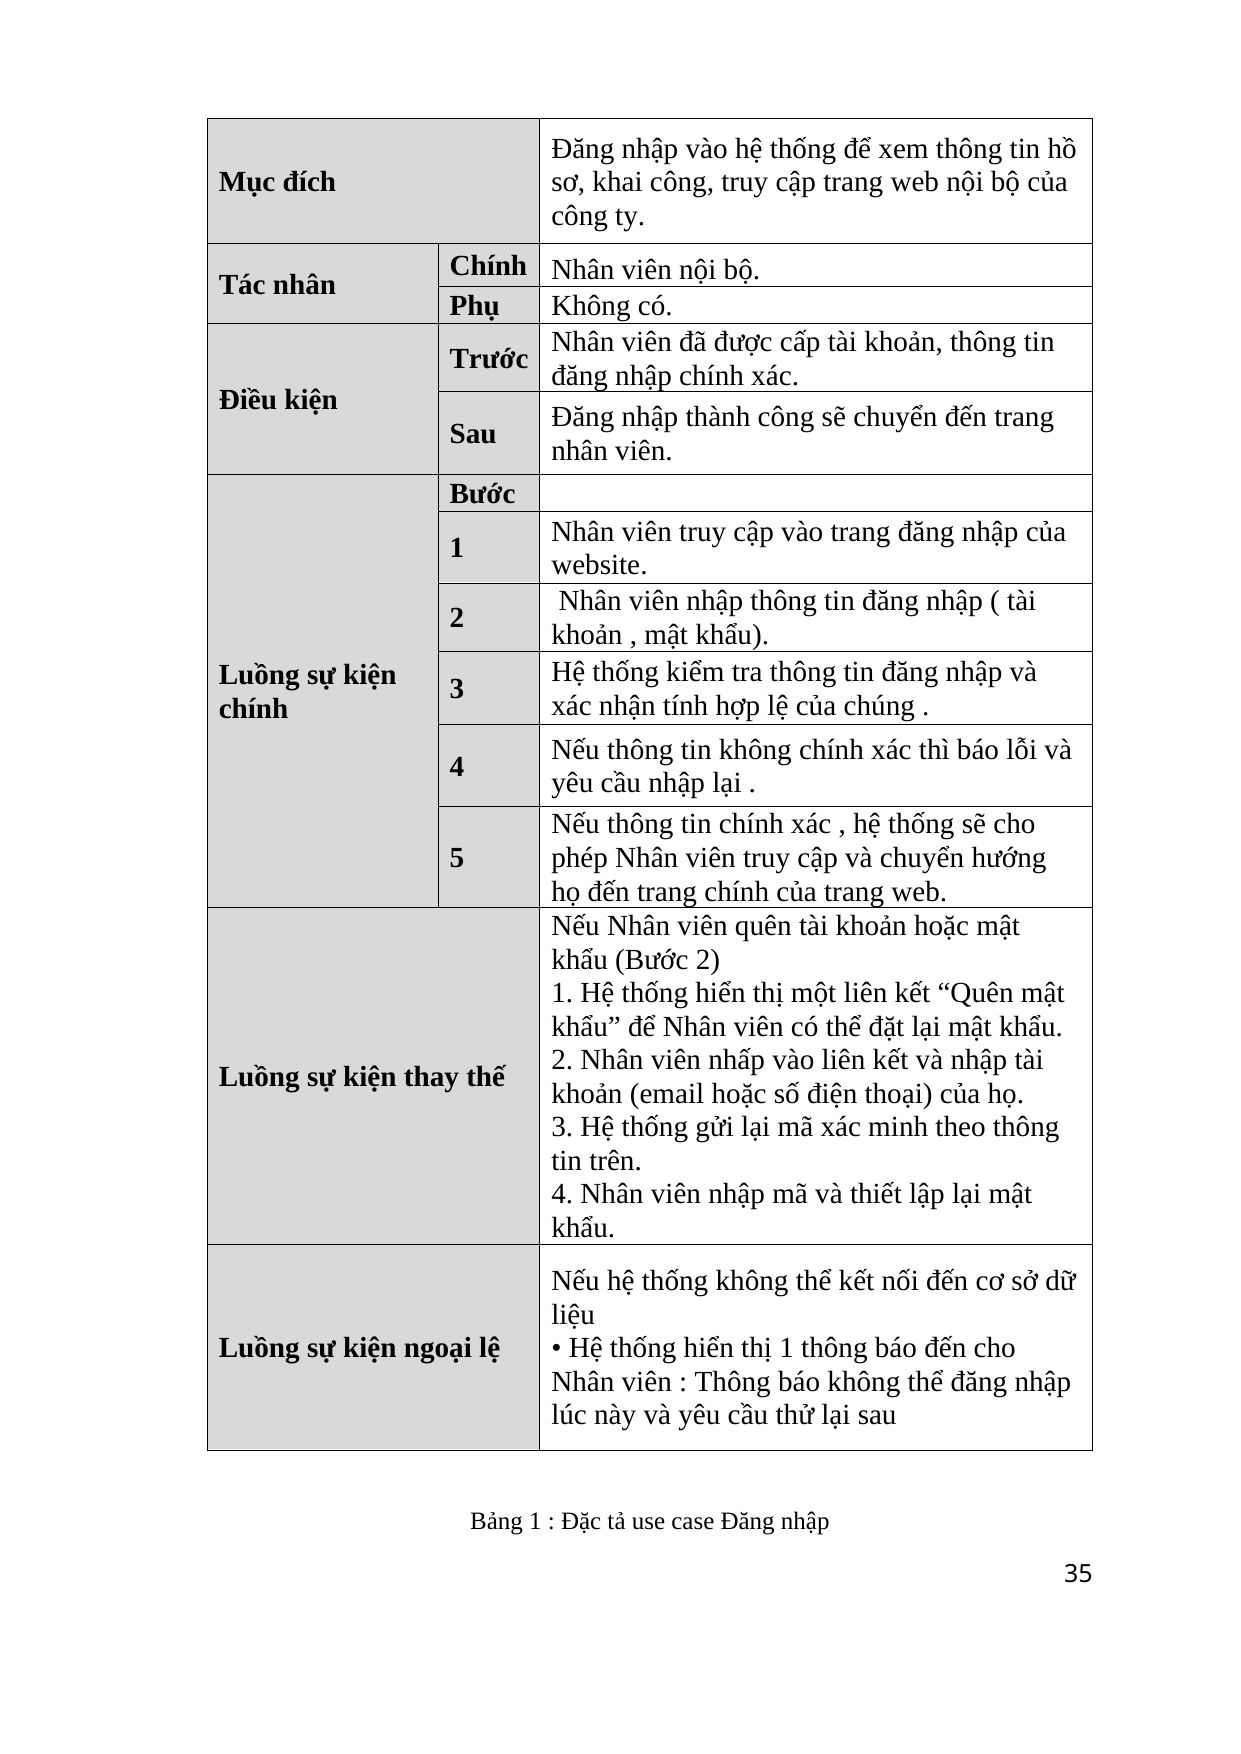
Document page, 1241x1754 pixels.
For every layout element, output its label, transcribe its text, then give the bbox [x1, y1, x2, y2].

table_cell 1 [439, 512, 539, 582]
table_cell 5 [439, 807, 539, 907]
table_cell Luồng sự kiện ngoại lệ [208, 1245, 539, 1449]
table_cell Nhân viên nội bộ. [540, 244, 1092, 286]
table_cell [540, 475, 1092, 511]
table_cell Đăng nhập thành công sẽ chuyển đến trang nhân viên. [540, 392, 1092, 474]
text Bảng 1 : Đặc tả use case Đăng nhập [207, 1506, 1092, 1534]
table_cell Nhân viên truy cập vào trang đăng nhập của website. [540, 512, 1092, 582]
table_cell Mục đích [208, 119, 539, 243]
table_cell Hệ thống kiểm tra thông tin đăng nhập và xác nhận tính hợp lệ của chúng . [540, 652, 1092, 724]
table_cell Phụ [439, 287, 539, 323]
table_cell Chính [439, 244, 539, 286]
table_cell 2 [439, 584, 539, 651]
table_cell Trước [439, 324, 539, 391]
table_cell Nếu Nhân viên quên tài khoản hoặc mật khẩu (Bước 2) 1. Hệ thống hiển thị một liên kết “Quên mật khẩu” để Nhân viên có thể đặt lại mật khẩu. 2. Nhân viên nhấp vào liên kết và nhập tài khoản (email hoặc số điện thoại) của họ. 3. Hệ thống gửi lại mã xác minh theo thông tin trên. 4. Nhân viên nhập mã và thiết lập lại mật khẩu. [540, 908, 1092, 1244]
table_cell 3 [439, 652, 539, 724]
table_cell Điều kiện [208, 324, 438, 474]
table_cell Luồng sự kiện thay thế [208, 908, 539, 1244]
table_cell Nếu thông tin chính xác , hệ thống sẽ cho phép Nhân viên truy cập và chuyển hướng họ đến trang chính của trang web. [540, 807, 1092, 907]
table_cell Đăng nhập vào hệ thống để xem thông tin hồ sơ, khai công, truy cập trang web nội bộ của công ty. [540, 119, 1092, 243]
table_cell Luồng sự kiện chính [208, 475, 438, 907]
table_cell Nếu thông tin không chính xác thì báo lỗi và yêu cầu nhập lại . [540, 725, 1092, 806]
table_cell Tác nhân [208, 244, 438, 323]
table_cell Nếu hệ thống không thể kết nối đến cơ sở dữ liệu • Hệ thống hiển thị 1 thông báo đến cho Nhân viên : Thông báo không thể đăng nhập lúc này và yêu cầu thử lại sau [540, 1245, 1092, 1449]
table_cell Sau [439, 392, 539, 474]
table_cell Không có. [540, 287, 1092, 323]
table_cell Bước [439, 475, 539, 511]
table_cell Nhân viên nhập thông tin đăng nhập ( tài khoản , mật khẩu). [540, 584, 1092, 651]
table_cell Nhân viên đã được cấp tài khoản, thông tin đăng nhập chính xác. [540, 324, 1092, 391]
table_cell 4 [439, 725, 539, 806]
